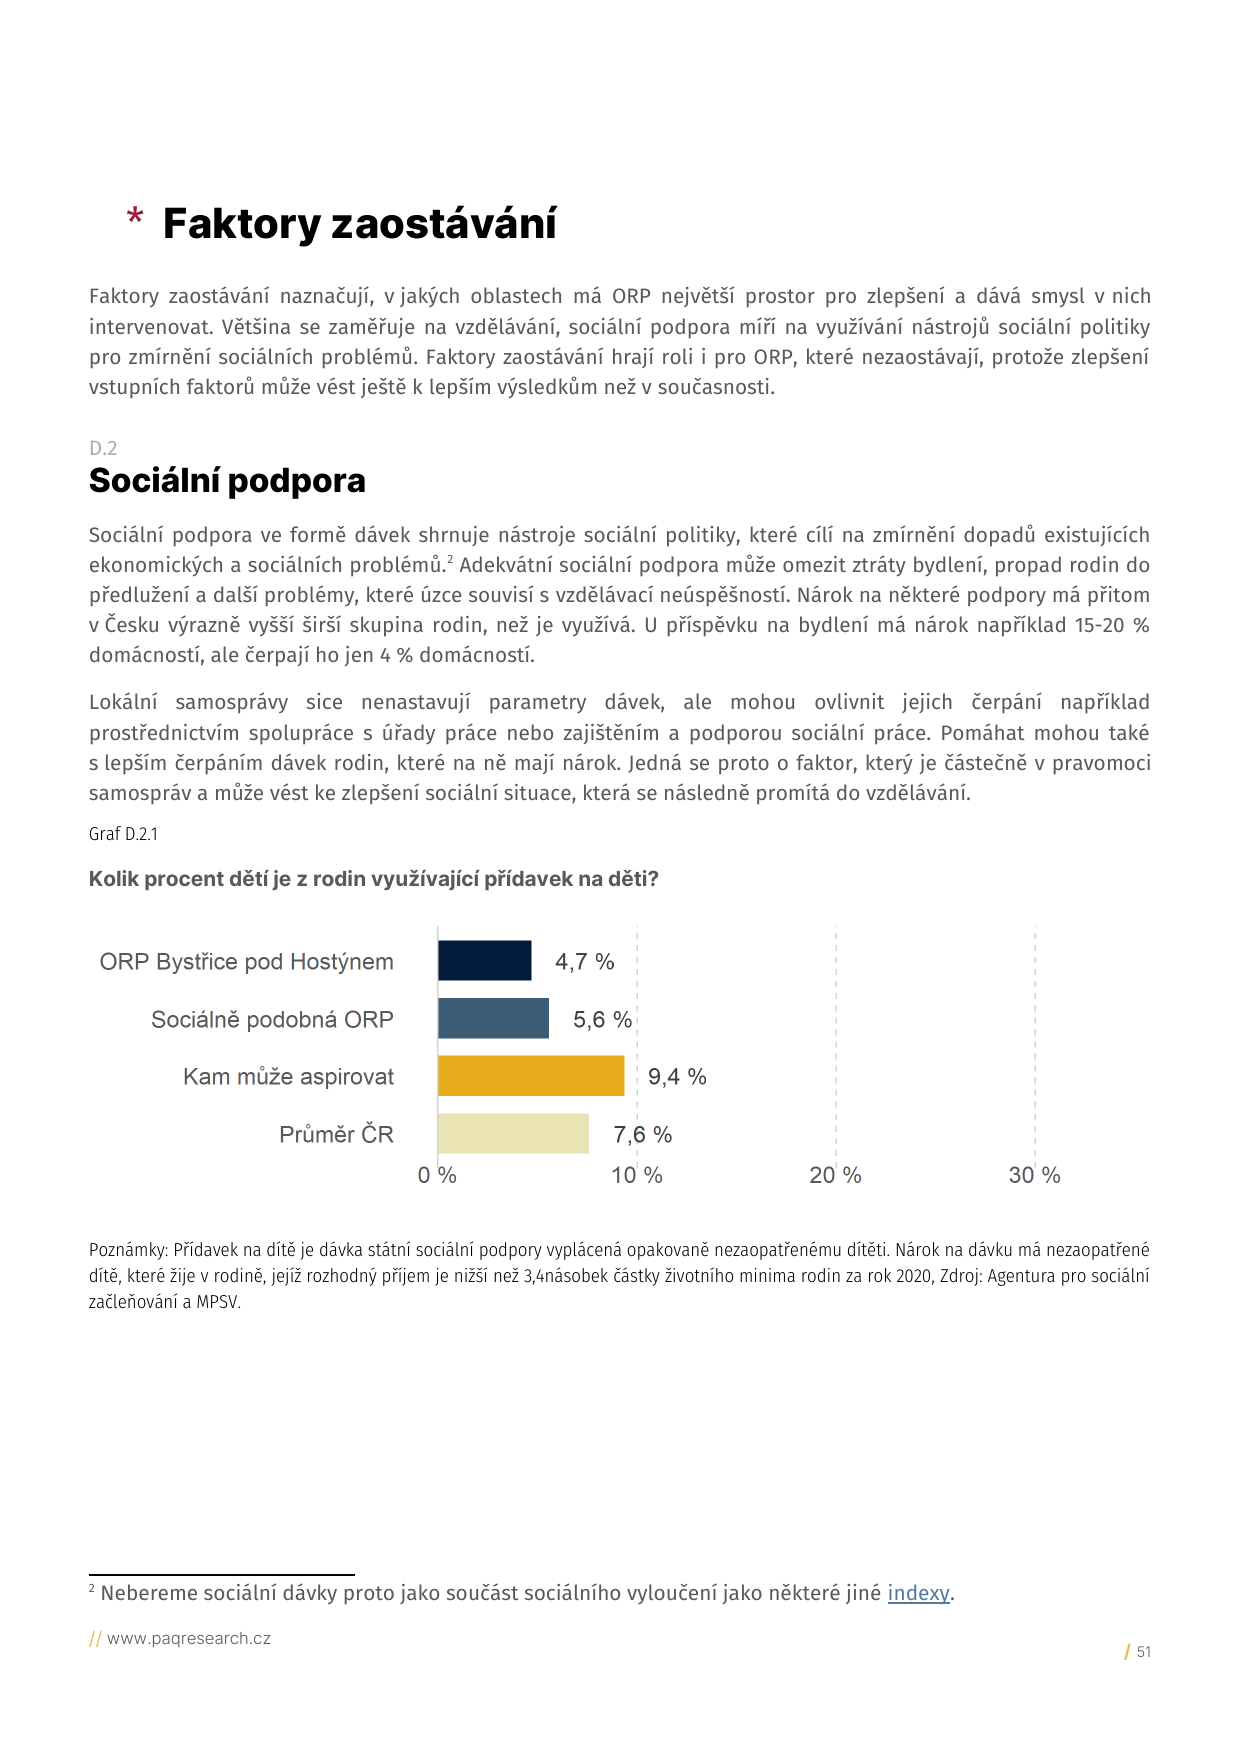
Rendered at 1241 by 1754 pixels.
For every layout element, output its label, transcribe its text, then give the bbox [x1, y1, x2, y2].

text Faktory zaostávání naznačují, v jakých oblastech má ORP největší prostor pro zlepšení a dává smysl v nich intervenovat. Většina se zaměřuje na vzdělávání, sociální podpora míří na využívání nástrojů sociální politiky pro zmírnění sociálních problémů. Faktory zaostávání hrají roli i pro ORP, které nezaostávají, protože zlepšení vstupních faktorů může vést ještě k lepším výsledkům než v současnosti. [89, 279, 1152, 400]
subtitle Sociální podpora [89, 461, 1152, 501]
subtitle Faktory zaostávání [126, 198, 1152, 249]
text D.2 [89, 430, 1152, 461]
text Lokální samosprávy sice nenastavují parametry dávek, ale mohou ovlivnit jejich čerpání například prostřednictvím spolupráce s úřady práce nebo zajištěním a podporou sociální práce. Pomáhat mohou také s lepším čerpáním dávek rodin, které na ně mají nárok. Jedná se proto o faktor, který je částečně v pravomoci samospráv a může vést ke zlepšení sociální situace, která se následně promítá do vzdělávání. [89, 685, 1152, 806]
text Sociální podpora ve formě dávek shrnuje nástroje sociální politiky, které cílí na zmírnění dopadů existujících ekonomických a sociálních problémů. Adekvátní sociální podpora může omezit ztráty bydlení, propad rodin do předlužení a další problémy, které úzce souvisí s vzdělávací neúspěšností. Nárok na některé podpory má přitom v Česku výrazně vyšší širší skupina rodin, než je využívá. U příspěvku na bydlení má nárok například 15-20 % domácností, ale čerpají ho jen 4 % domácností. [89, 517, 1152, 668]
text Poznámky: Přídavek na dítě je dávka státní sociální podpory vyplácená opakovaně nezaopatřenému dítěti. Nárok na dávku má nezaopatřené dítě, které žije v rodině, jejíž rozhodný příjem je nižší než 3,4násobek částky životního minima rodin za rok 2020, Zdroj: Agentura pro sociální začleňování a MPSV. [89, 1239, 1152, 1313]
picture [88, 891, 1139, 1223]
text Kolik procent dětí je z rodin využívající přídavek na děti? [89, 861, 1152, 891]
text Graf D.2.1 [89, 822, 1152, 845]
